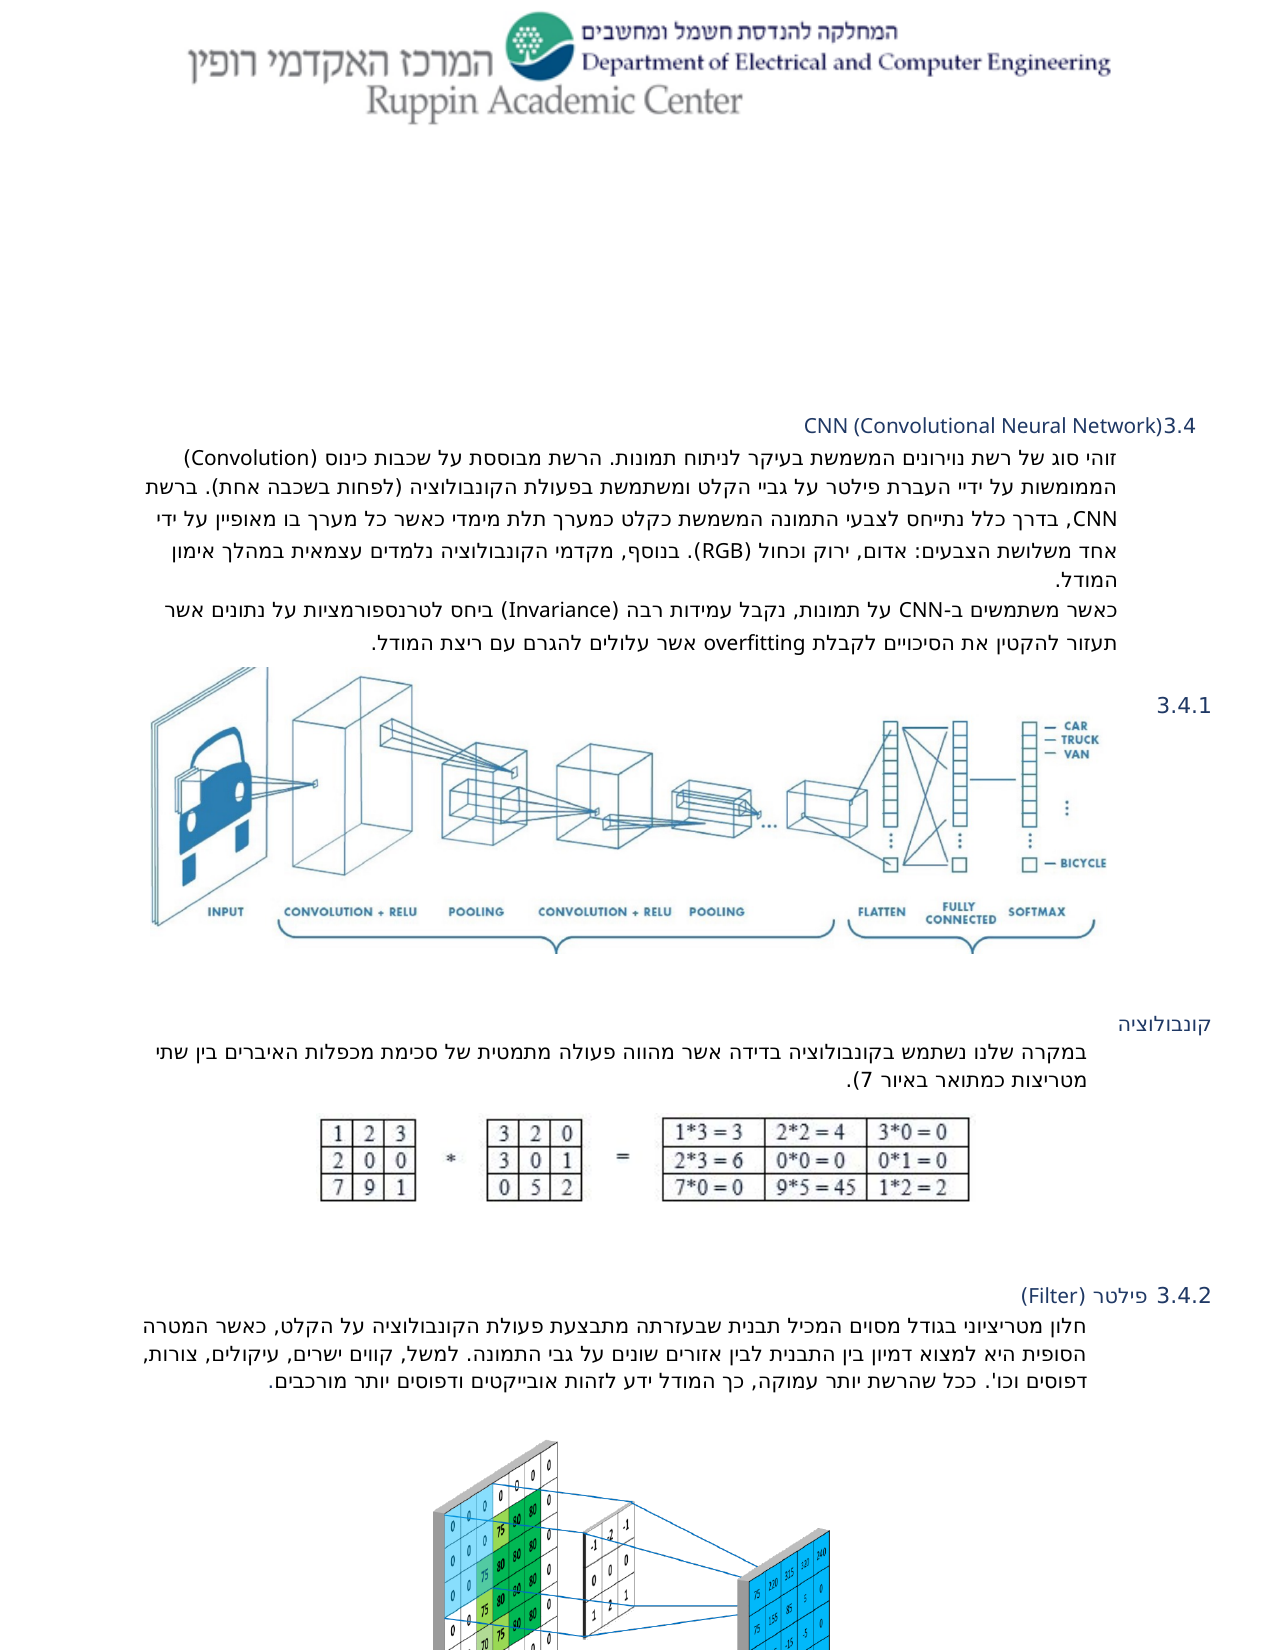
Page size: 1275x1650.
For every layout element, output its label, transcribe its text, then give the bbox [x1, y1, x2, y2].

picture [150, 9, 1125, 128]
list CNN (Convolutional Neural Network) [112, 411, 1163, 439]
list זוהי סוג של רשת נוירונים המשמשת בעיקר לניתוח תמונות. הרשת מבוססת על שכבות כינוס (Convolution) הממומשות על ידיי העברת פילטר על גביי הקלט ומשתמשת בפעולת הקונבולוציה (לפחות בשכבה אחת). ברשת CNN, בדרך כלל נתייחס לצבעי התמונה המשמשת כקלט כמערך תלת מימדי כאשר כל מערך בו מאופיין על ידי אחד משלושת הצבעים: אדום, ירוק וכחול (RGB). בנוסף, מקדמי הקונבולוציה נלמדים עצמאית במהלך אימון המודל. [112, 443, 1118, 592]
picture [150, 667, 1107, 954]
text במקרה שלנו נשתמש בקונבולוציה בדידה אשר מהווה פעולה מתמטית של סכימת מכפלות האיברים בין שתי מטריצות כמתואר באיור 7). [112, 1040, 1087, 1092]
list פילטר (Filter) [112, 1281, 1156, 1310]
picture [414, 1398, 861, 1650]
list חלון מטריציוני בגודל מסוים המכיל תבנית שבעזרתה מתבצעת פעולת הקונבולוציה על הקלט, כאשר המטרה הסופית היא למצוא דמיון בין התבנית לבין אזורים שונים על גבי התמונה. למשל, קווים ישרים, עיקולים, צורות, דפוסים וכו'. ככל שהרשת יותר עמוקה, כך המודל ידע לזהות אובייקטים ודפוסים יותר מורכבים. [112, 1314, 1087, 1394]
picture [316, 1113, 976, 1208]
list כאשר משתמשים ב-CNN על תמונות, נקבל עמידות רבה (Invariance) ביחס לטרנספורמציות על נתונים אשר תעזור להקטין את הסיכויים לקבלת overfitting אשר עלולים להגרם עם ריצת המודל. [112, 596, 1118, 656]
